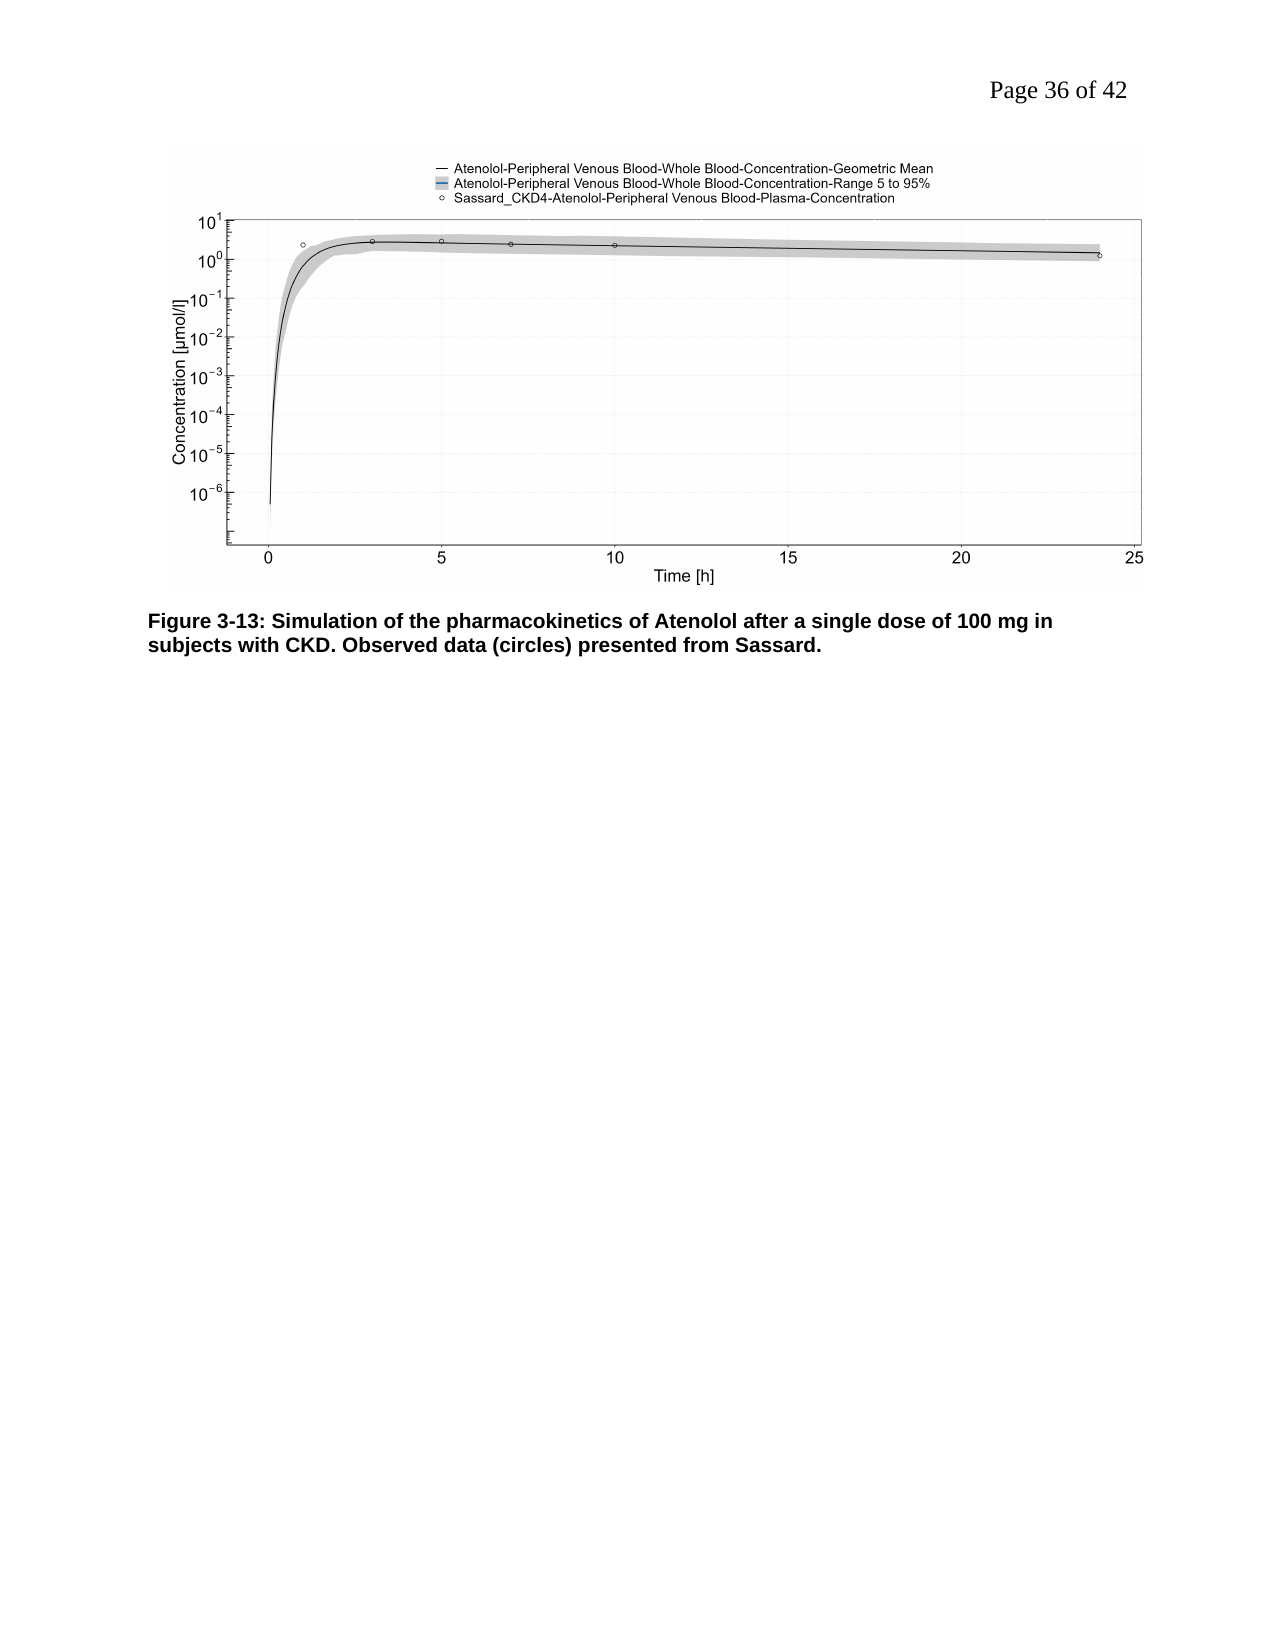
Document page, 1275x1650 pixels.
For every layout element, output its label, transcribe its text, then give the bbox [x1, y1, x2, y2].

picture [166, 147, 1146, 588]
text Figure 3-13: Simulation of the pharmacokinetics of Atenolol after a single dose of 100 mg in subjects with CKD. Observed data (circles) presented from Sassard. [148, 609, 1127, 657]
